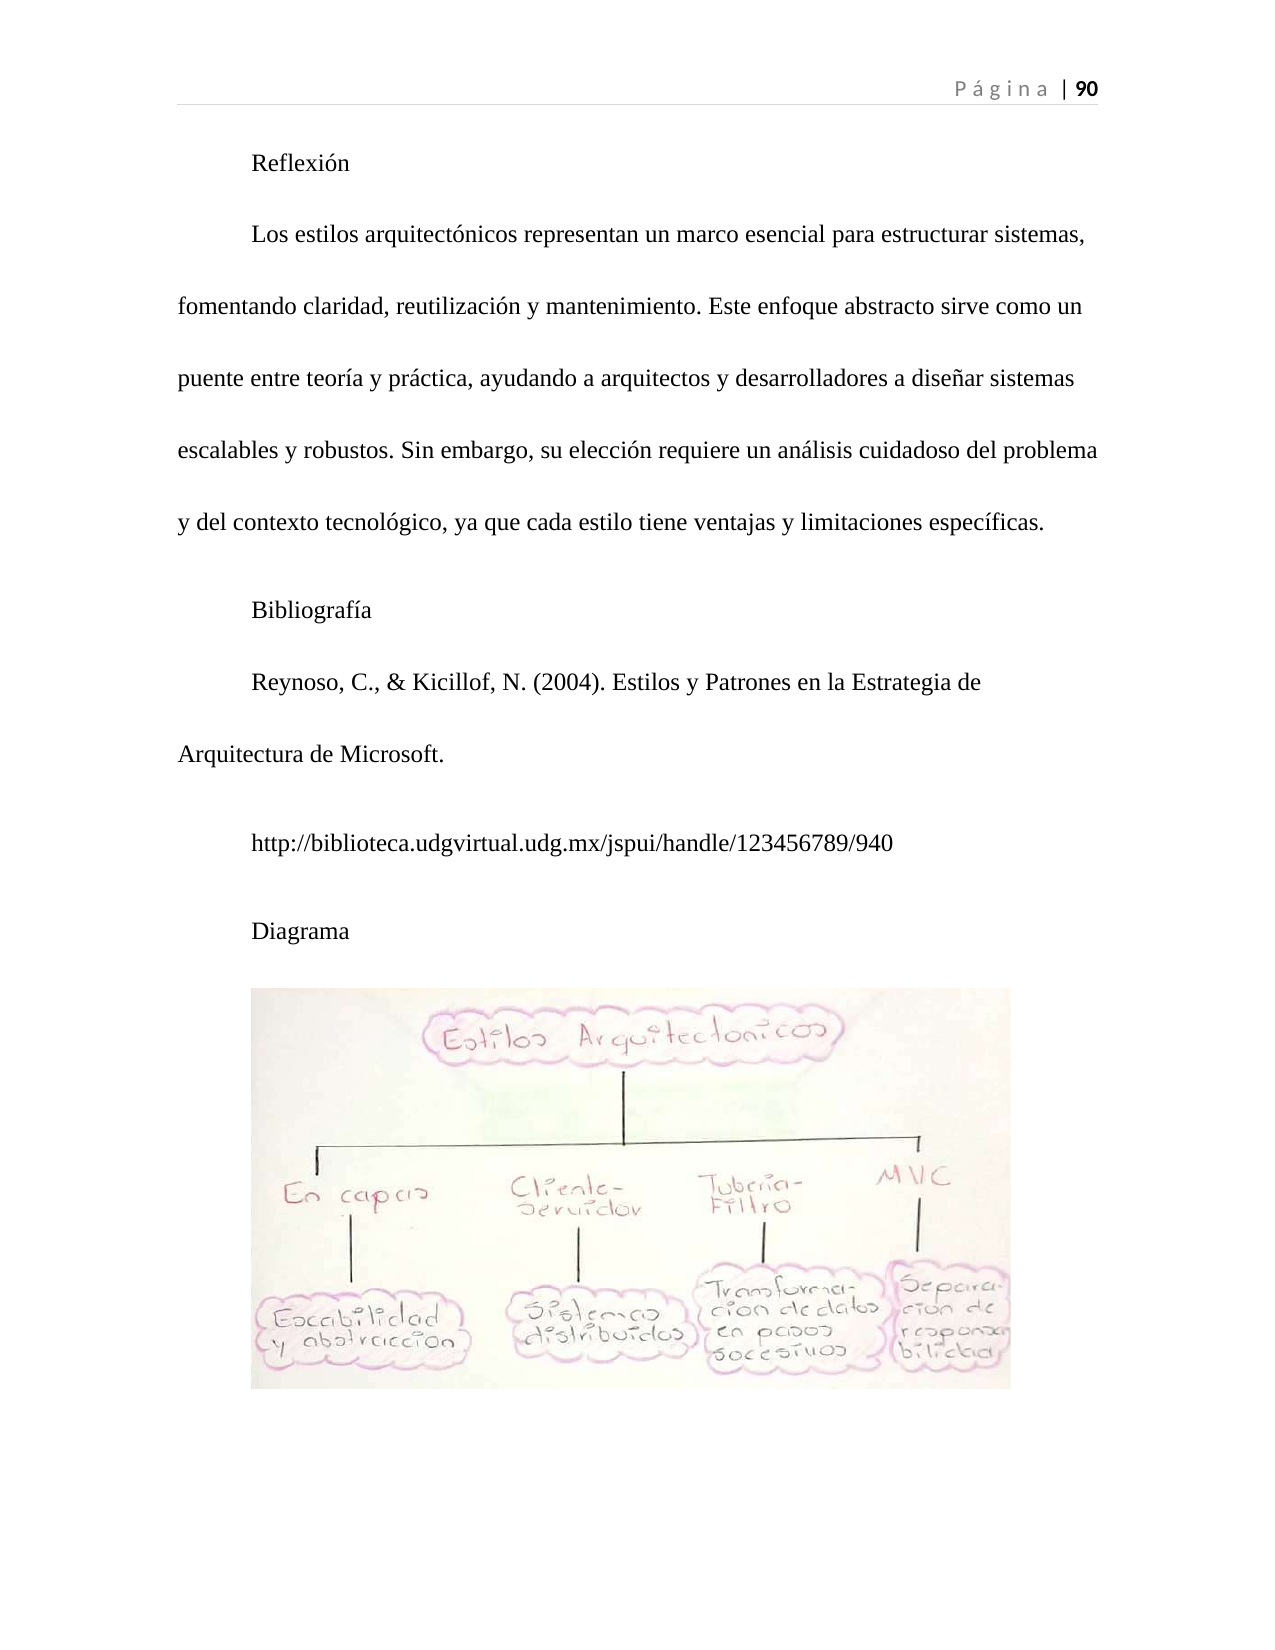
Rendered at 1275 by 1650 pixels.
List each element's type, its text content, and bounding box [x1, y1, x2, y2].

text Los estilos arquitectónicos representan un marco esencial para estructurar sistemas, fomentando claridad, reutilización y mantenimiento. Este enfoque abstracto sirve como un puente entre teoría y práctica, ayudando a arquitectos y desarrolladores a diseñar sistemas escalables y robustos. Sin embargo, su elección requiere un análisis cuidadoso del problema y del contexto tecnológico, ya que cada estilo tiene ventajas y limitaciones específicas. [177, 219, 1098, 536]
text Reynoso, C., & Kicillof, N. (2004). Estilos y Patrones en la Estrategia de Arquitectura de Microsoft. [177, 667, 1098, 768]
subtitle Bibliografía [177, 596, 1098, 624]
text http://biblioteca.udgvirtual.udg.mx/jspui/handle/123456789/940 [177, 828, 1098, 857]
picture [251, 988, 1011, 1389]
subtitle Reflexión [177, 148, 1098, 176]
subtitle Diagrama [177, 916, 1098, 945]
